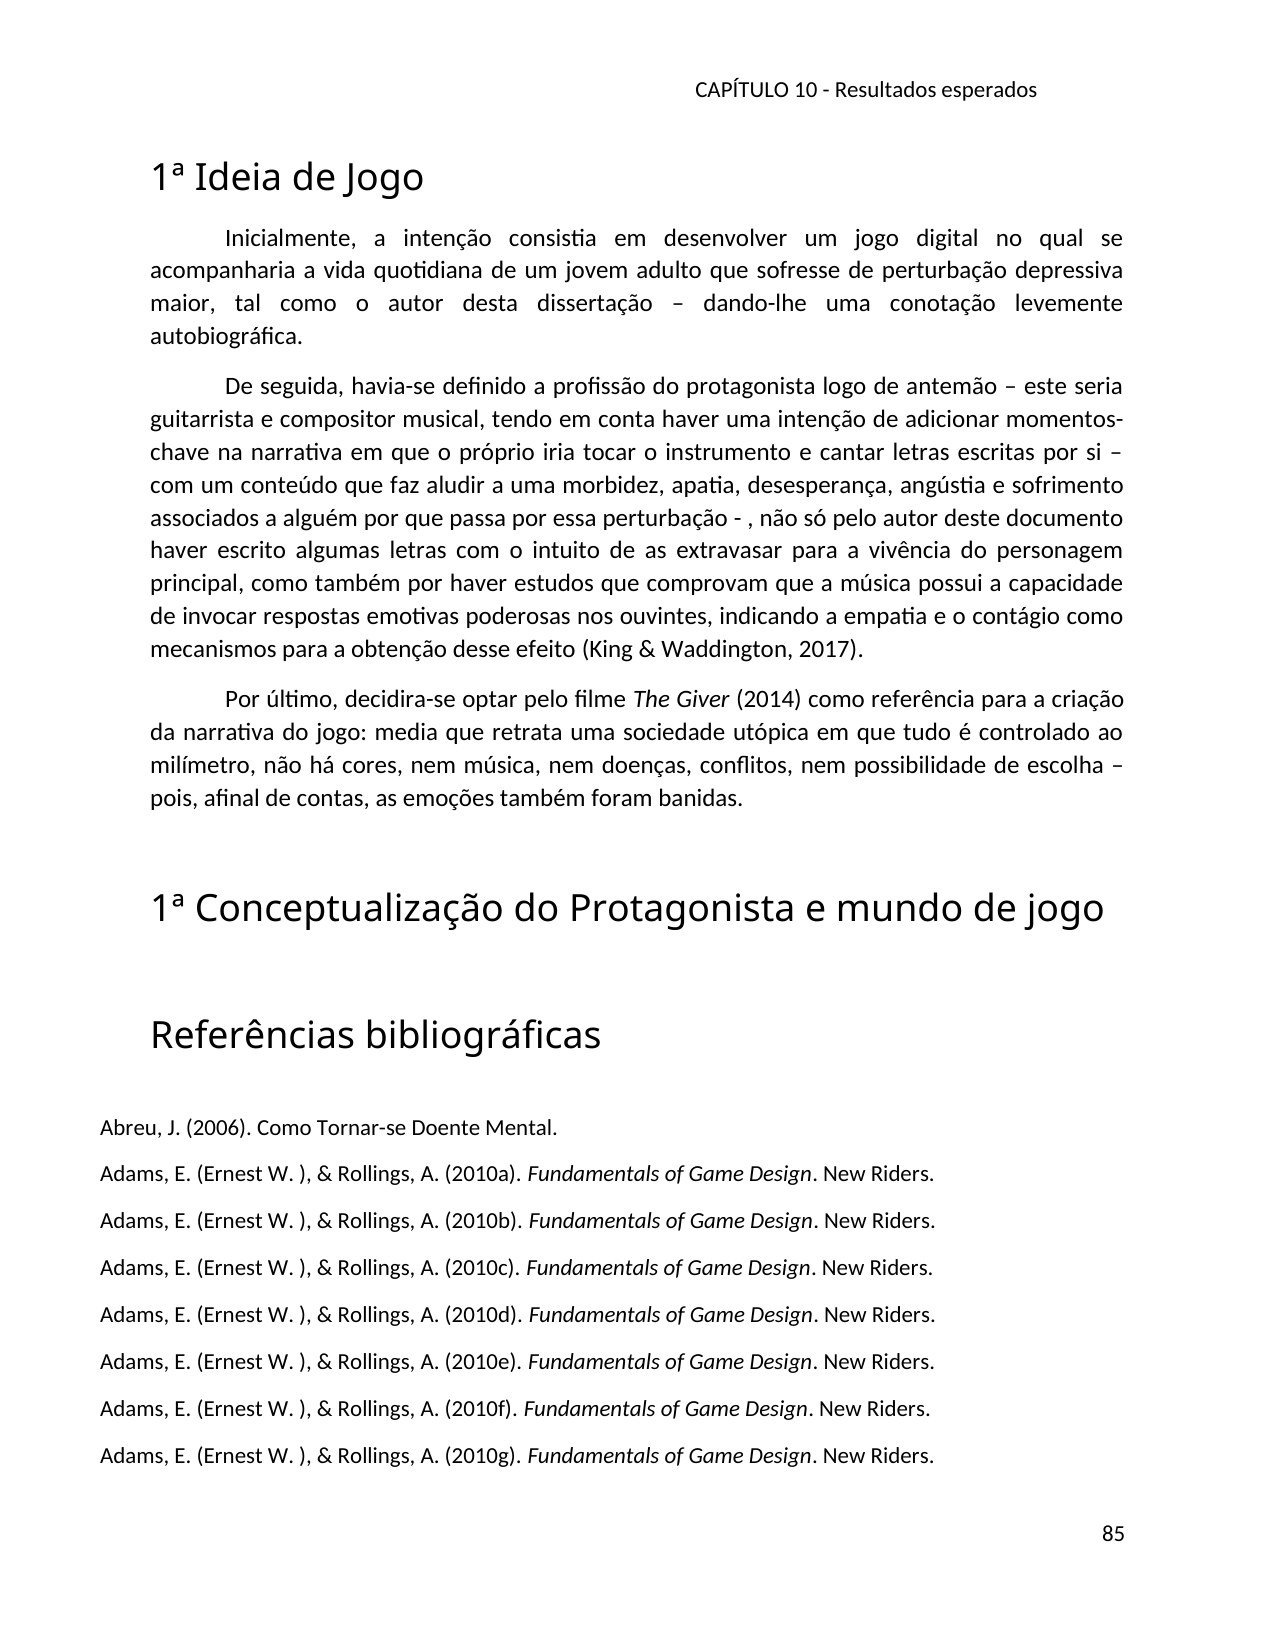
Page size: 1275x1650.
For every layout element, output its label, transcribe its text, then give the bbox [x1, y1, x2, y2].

subtitle Referências bibliográficas [150, 1008, 1125, 1059]
text 1ª Ideia de Jogo [150, 150, 1125, 201]
text Inicialmente, a intenção consistia em desenvolver um jogo digital no qual se acompanharia a vida quotidiana de um jovem adulto que sofresse de perturbação depressiva maior, tal como o autor desta dissertação – dando-lhe uma conotação levemente autobiográfica. [150, 222, 1125, 351]
text Por último, decidira-se optar pelo filme The Giver (2014) como referência para a criação da narrativa do jogo: media que retrata uma sociedade utópica em que tudo é controlado ao milímetro, não há cores, nem música, nem doenças, conflitos, nem possibilidade de escolha – pois, afinal de contas, as emoções também foram banidas. [150, 683, 1125, 812]
text 1ª Conceptualização do Protagonista e mundo de jogo [150, 881, 1125, 932]
text De seguida, havia-se definido a profissão do protagonista logo de antemão – este seria guitarrista e compositor musical, tendo em conta haver uma intenção de adicionar momentos-chave na narrativa em que o próprio iria tocar o instrumento e cantar letras escritas por si – com um conteúdo que faz aludir a uma morbidez, apatia, desesperança, angústia e sofrimento associados a alguém por que passa por essa perturbação - , não só pelo autor deste documento haver escrito algumas letras com o intuito de as extravasar para a vivência do personagem principal, como também por haver estudos que comprovam que a música possui a capacidade de invocar respostas emotivas poderosas nos ouvintes, indicando a empatia e o contágio como mecanismos para a obtenção desse efeito (King & Waddington, 2017). [150, 370, 1125, 664]
